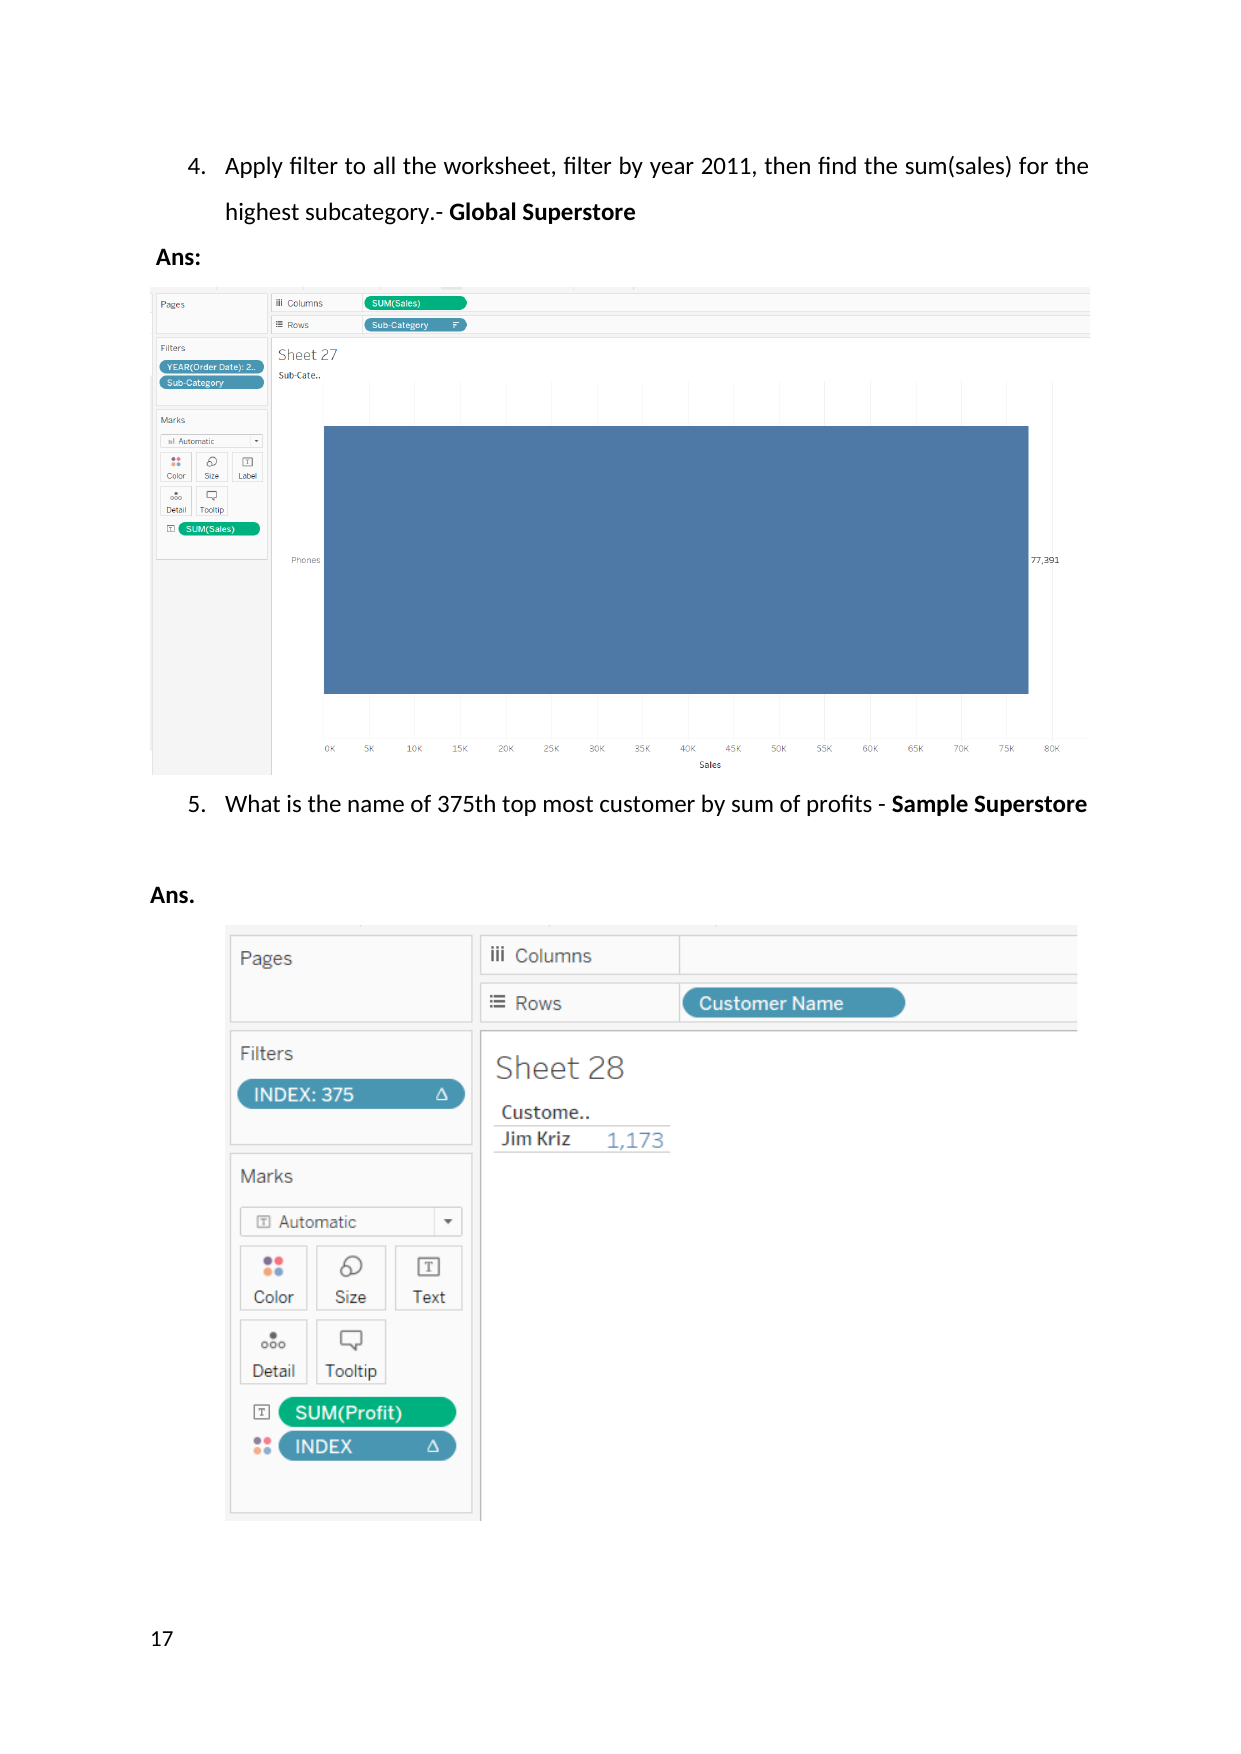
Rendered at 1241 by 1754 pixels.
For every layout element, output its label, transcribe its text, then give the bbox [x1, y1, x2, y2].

picture [225, 925, 1078, 1521]
text Ans: [150, 241, 1090, 272]
picture [150, 287, 1091, 775]
text Ans. [150, 880, 1090, 910]
list Apply filter to all the worksheet, filter by year 2011, then find the sum(sales) for the highest subcategory.- Global Superstore [187, 150, 1090, 226]
list What is the name of 375th top most customer by sum of profits - Sample Superstore [187, 788, 1090, 819]
